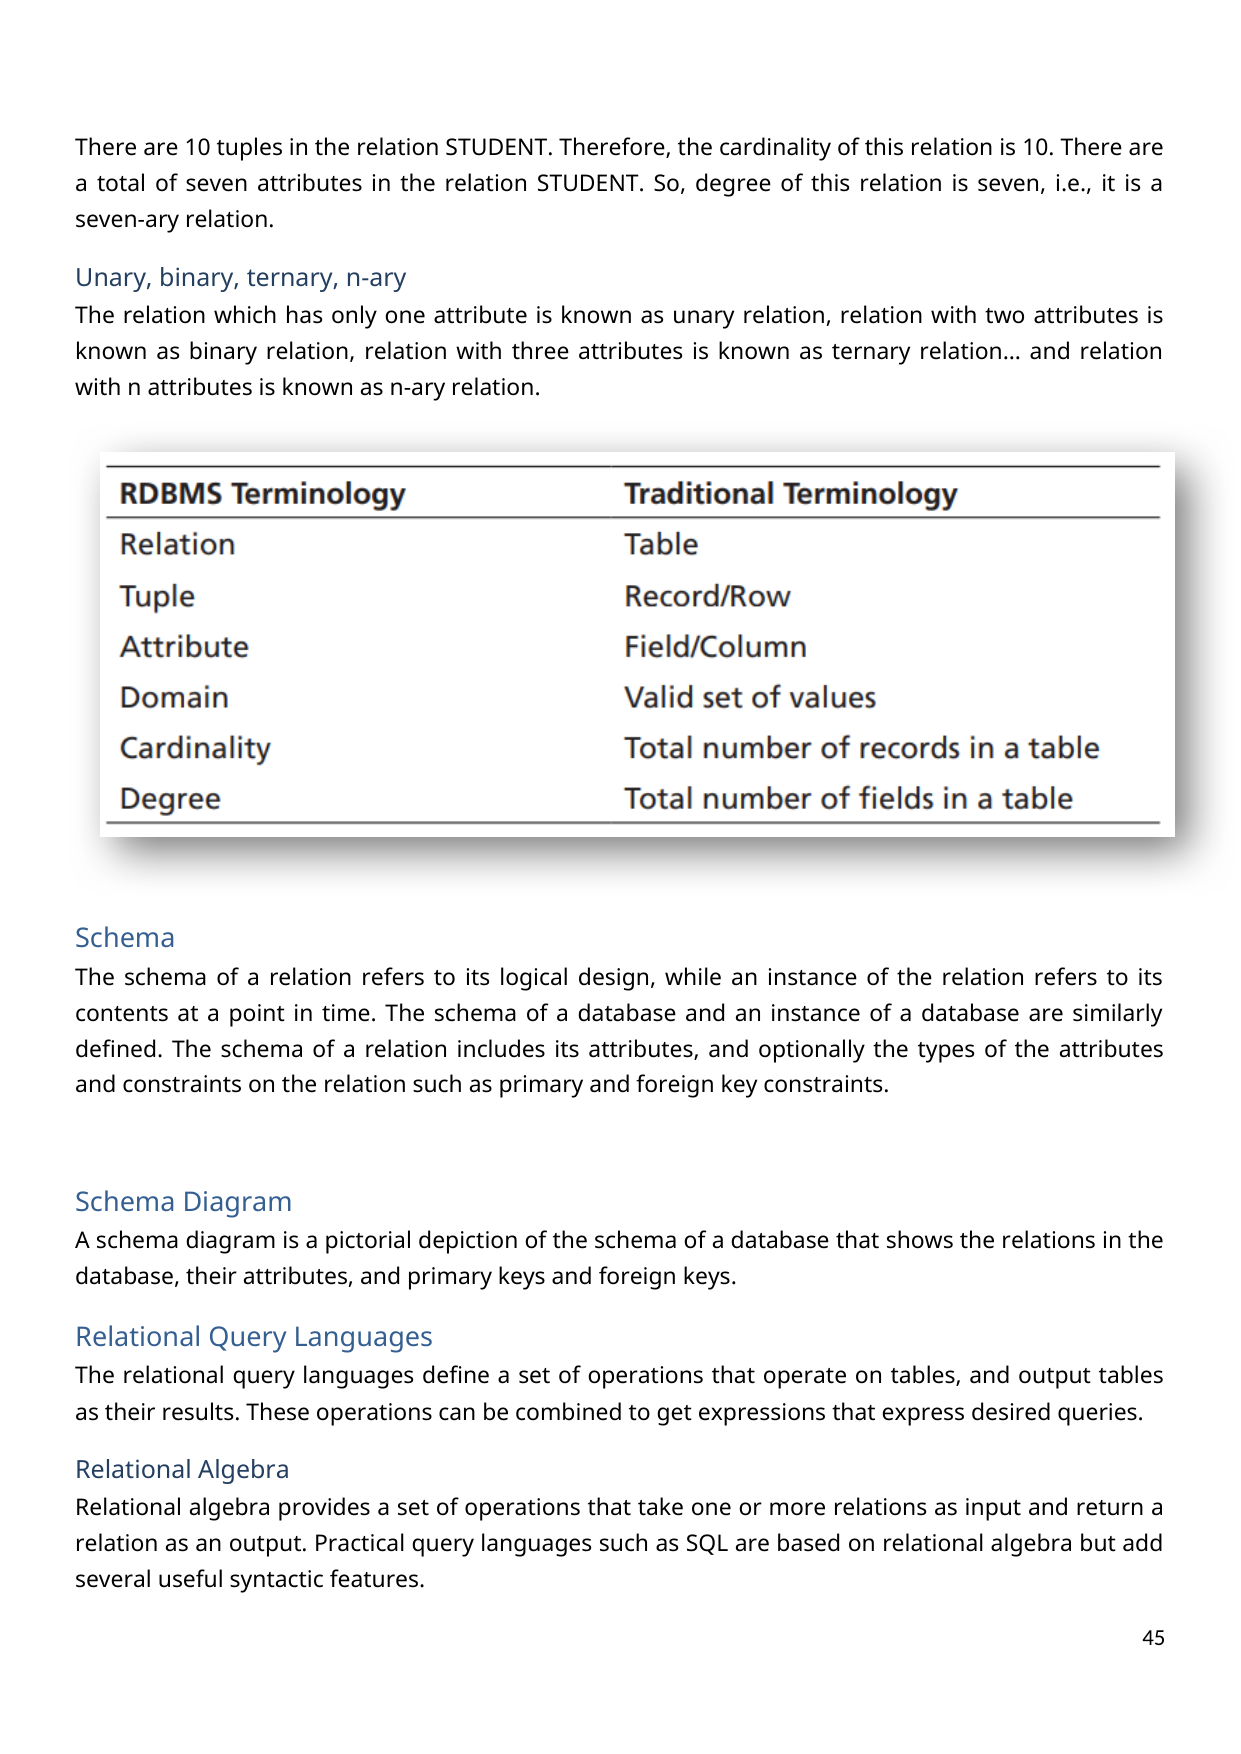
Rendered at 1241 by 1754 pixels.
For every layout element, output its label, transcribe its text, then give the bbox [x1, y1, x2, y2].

text A schema diagram is a pictorial depiction of the schema of a database that shows the relations in the database, their attributes, and primary keys and foreign keys. [75, 1224, 1165, 1292]
subtitle Unary, binary, ternary, n-ary [75, 260, 1165, 294]
text The relational query languages define a set of operations that operate on tables, and output tables as their results. These operations can be combined to get expressions that express desired queries. [75, 1359, 1165, 1427]
text Relational algebra provides a set of operations that take one or more relations as input and return a relation as an output. Practical query languages such as SQL are based on relational algebra but add several useful syntactic features. [75, 1491, 1165, 1594]
text There are 10 tuples in the relation STUDENT. Therefore, the cardinality of this relation is 10. There are a total of seven attributes in the relation STUDENT. So, degree of this relation is seven, i.e., it is a seven-ary relation. [75, 131, 1165, 234]
subtitle Schema Diagram [75, 1182, 1165, 1219]
subtitle Relational Algebra [75, 1452, 1165, 1486]
text The relation which has only one attribute is known as unary relation, relation with two attributes is known as binary relation, relation with three attributes is known as ternary relation… and relation with n attributes is known as n-ary relation. [75, 299, 1165, 402]
text The schema of a relation refers to its logical design, while an instance of the relation refers to its contents at a point in time. The schema of a database and an instance of a database are similarly defined. The schema of a relation includes its attributes, and optionally the types of the attributes and constraints on the relation such as primary and foreign key constraints. [75, 961, 1165, 1100]
subtitle Schema [75, 918, 1165, 955]
subtitle Relational Query Languages [75, 1317, 1165, 1354]
picture [100, 452, 1175, 837]
